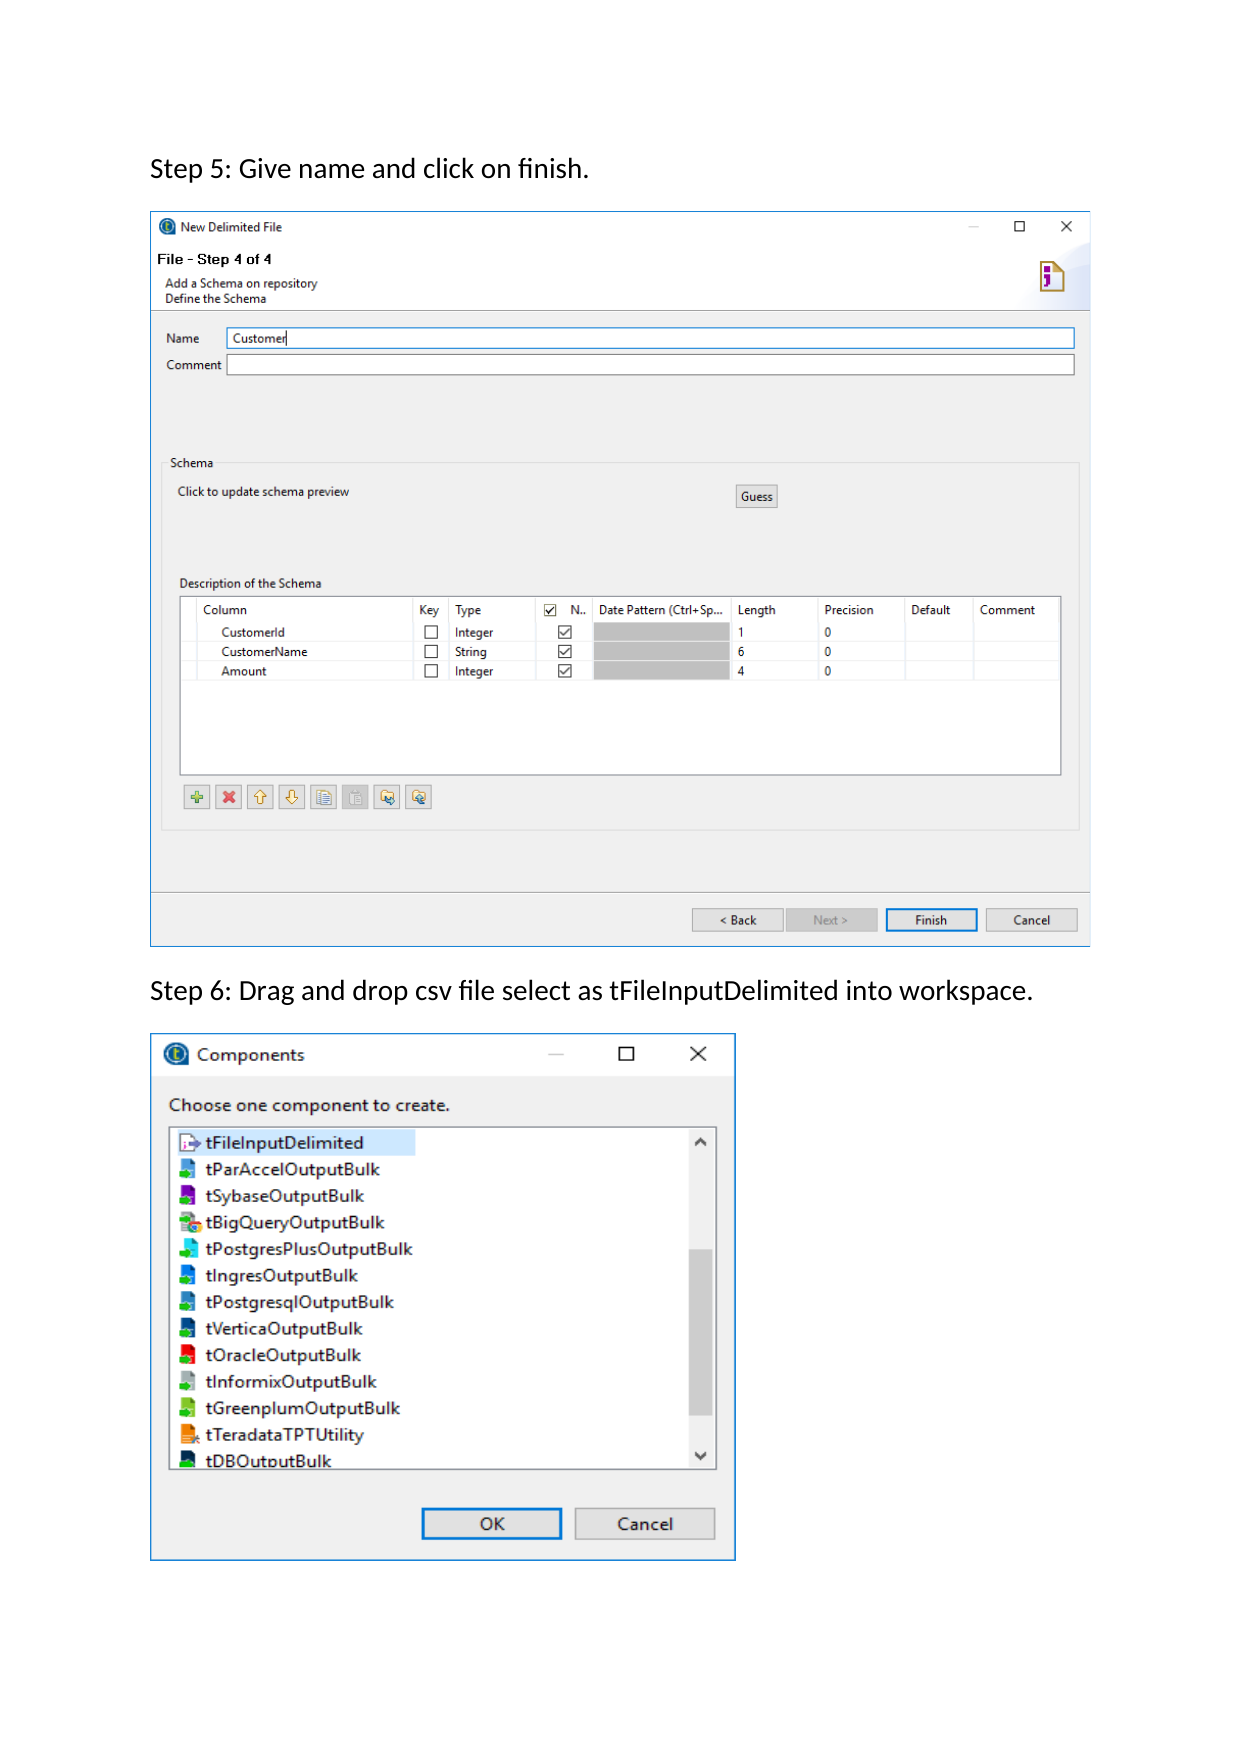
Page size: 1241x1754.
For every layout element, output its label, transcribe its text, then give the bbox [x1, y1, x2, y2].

picture [150, 1033, 736, 1561]
text Step 5: Give name and click on finish. [150, 150, 1090, 186]
picture [150, 211, 1091, 947]
text Step 6: Drag and drop csv file select as tFileInputDelimited into workspace. [150, 972, 1090, 1008]
